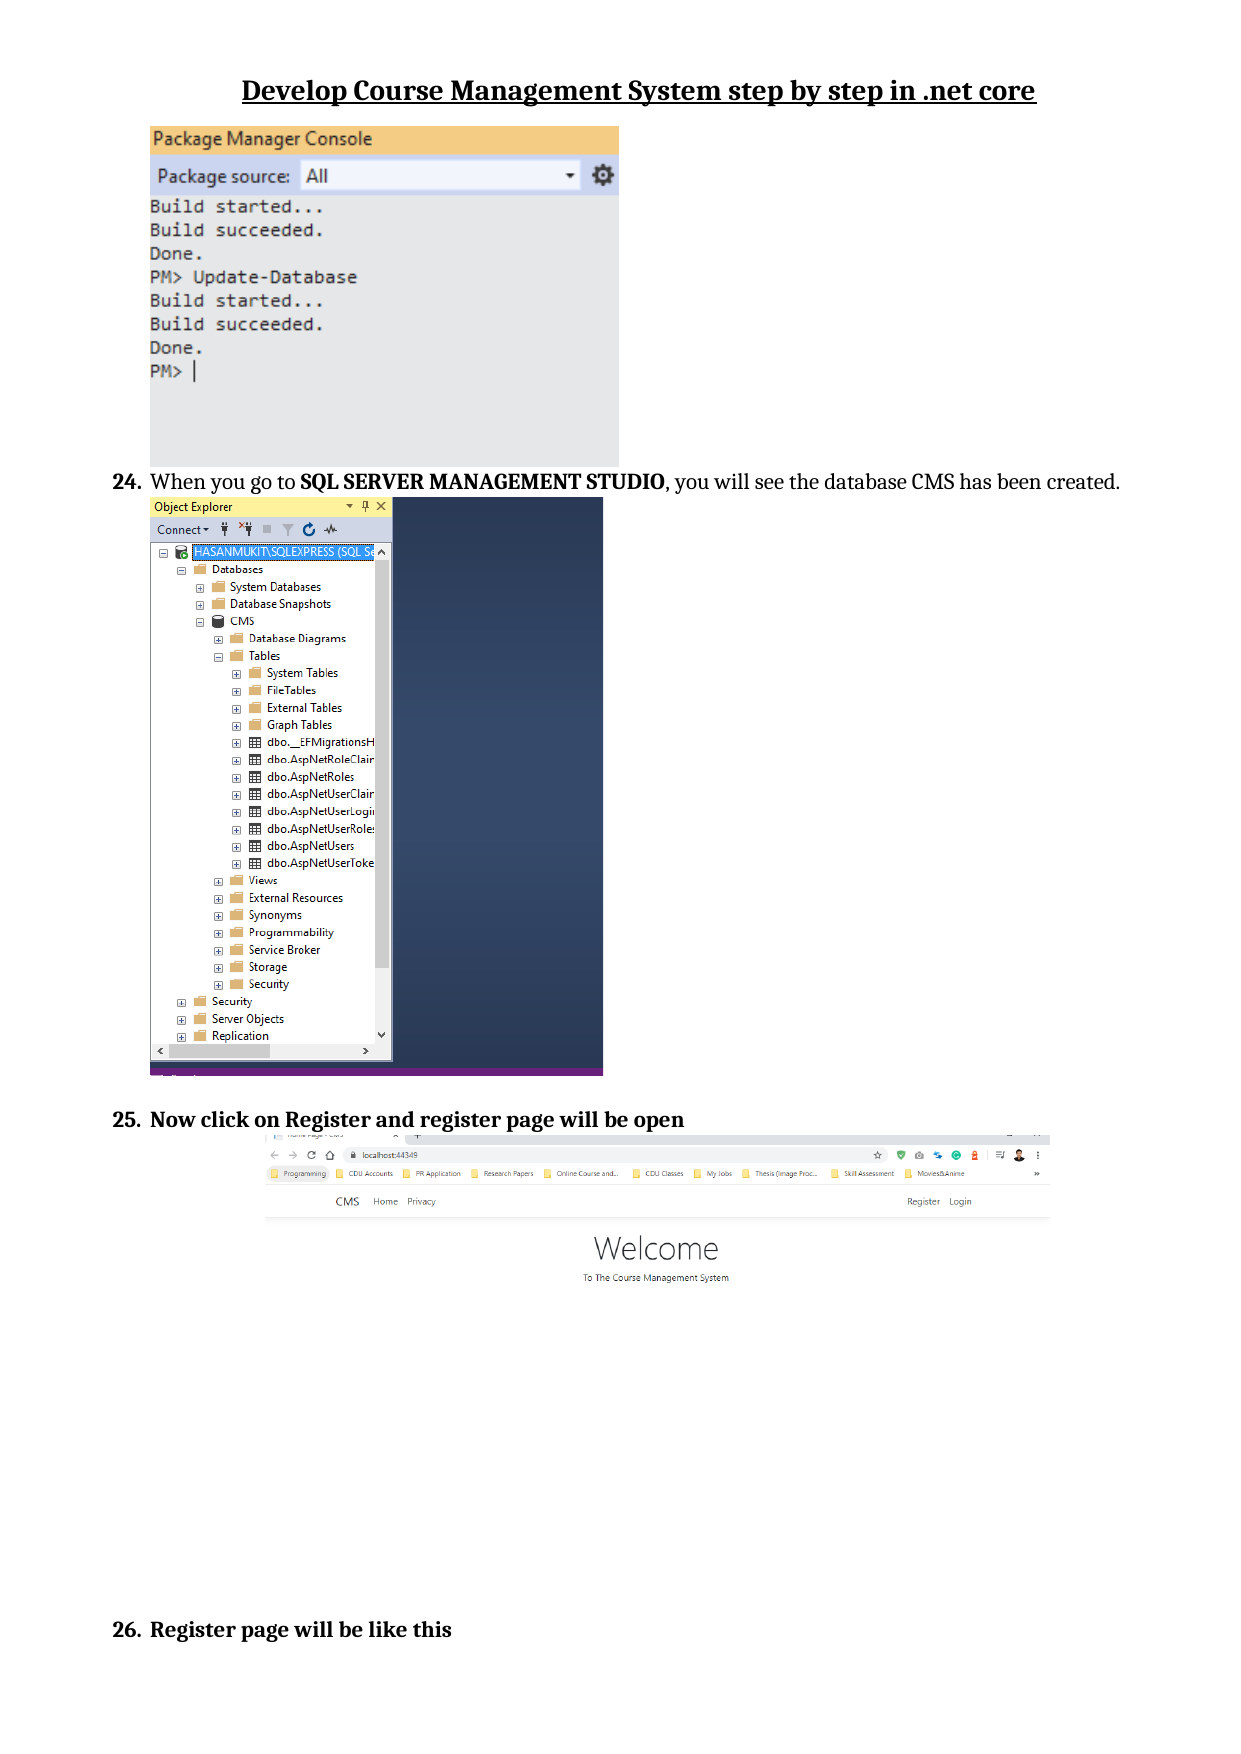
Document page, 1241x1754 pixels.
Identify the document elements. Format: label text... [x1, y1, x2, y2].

picture [265, 1135, 1050, 1416]
picture [150, 497, 604, 1076]
list When you go to SQL SERVER MANAGEMENT STUDIO, you will see the database CMS has been created. [112, 469, 1165, 495]
list Register page will be like this [112, 1617, 1165, 1643]
picture [150, 126, 619, 467]
list Now click on Register and register page will be open [112, 1107, 1165, 1133]
